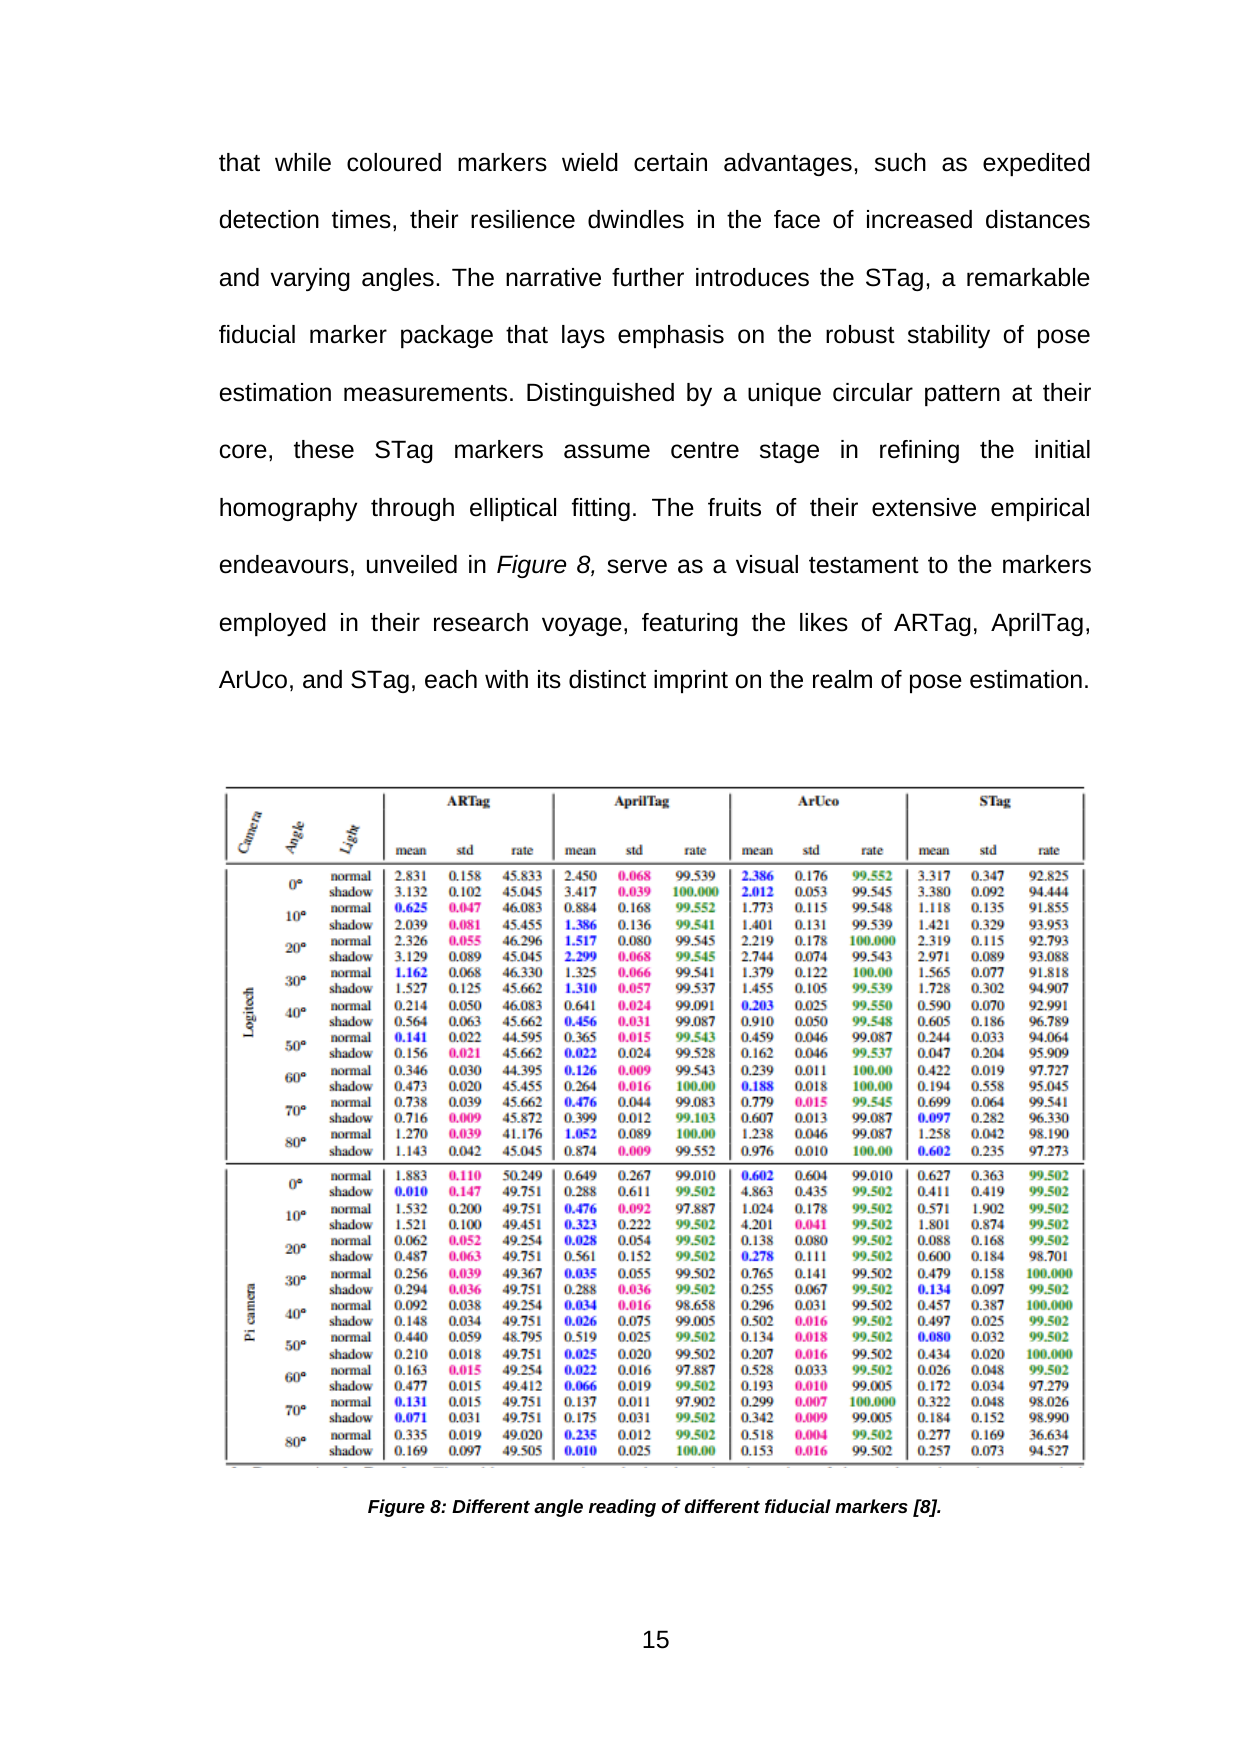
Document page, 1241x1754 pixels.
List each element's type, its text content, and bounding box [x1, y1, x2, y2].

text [218, 148, 1092, 694]
picture [218, 780, 1093, 1468]
text Figure : Different angle reading of different fiducial markers . [218, 1496, 1092, 1517]
